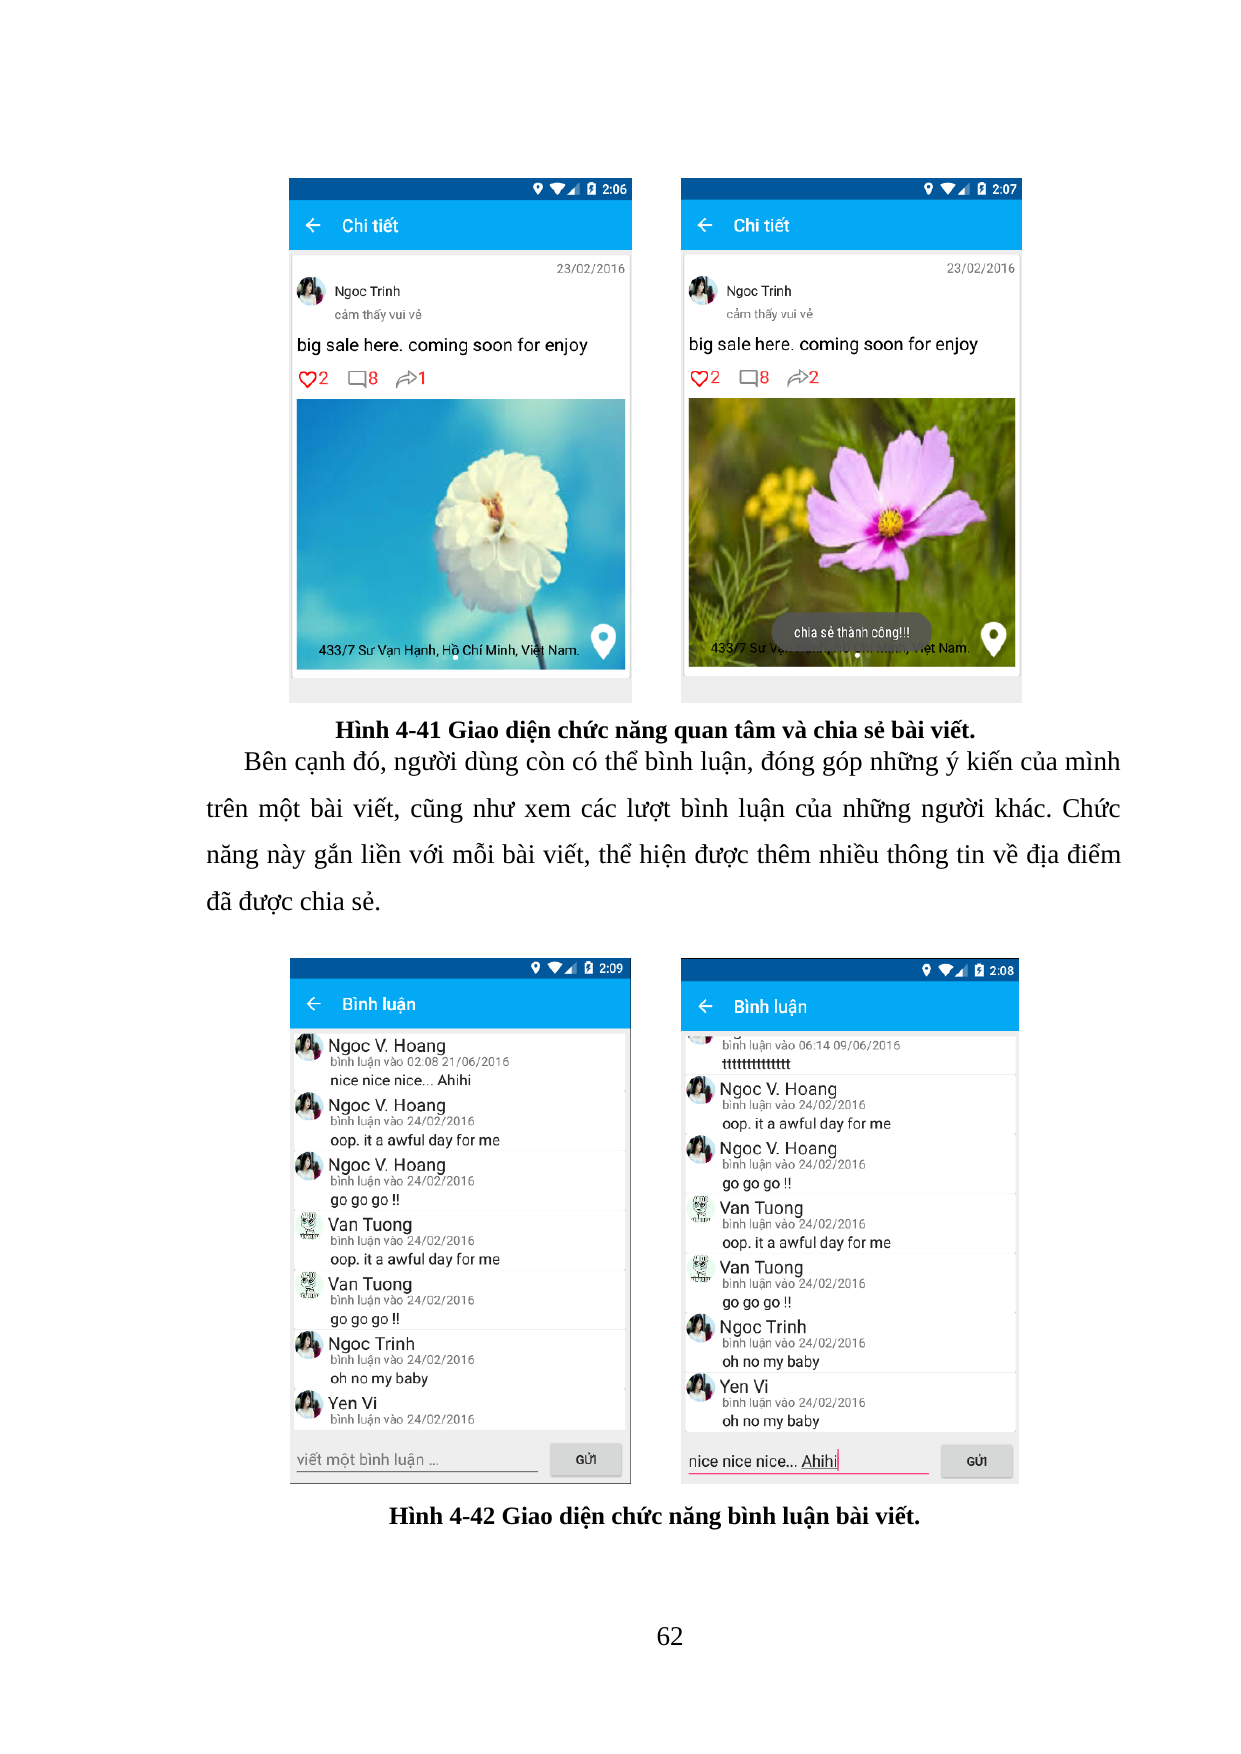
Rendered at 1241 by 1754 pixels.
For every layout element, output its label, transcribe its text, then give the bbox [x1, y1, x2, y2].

picture [753, 220, 758, 231]
picture [681, 251, 1022, 703]
picture [681, 1032, 1019, 1484]
picture [290, 1029, 631, 1484]
picture [380, 223, 386, 231]
picture [681, 178, 1022, 199]
picture [289, 178, 632, 199]
picture [307, 223, 319, 228]
picture [370, 998, 374, 1009]
picture [289, 251, 632, 703]
picture [699, 222, 711, 227]
picture [700, 1004, 711, 1009]
picture [290, 958, 631, 978]
picture [681, 958, 1019, 980]
